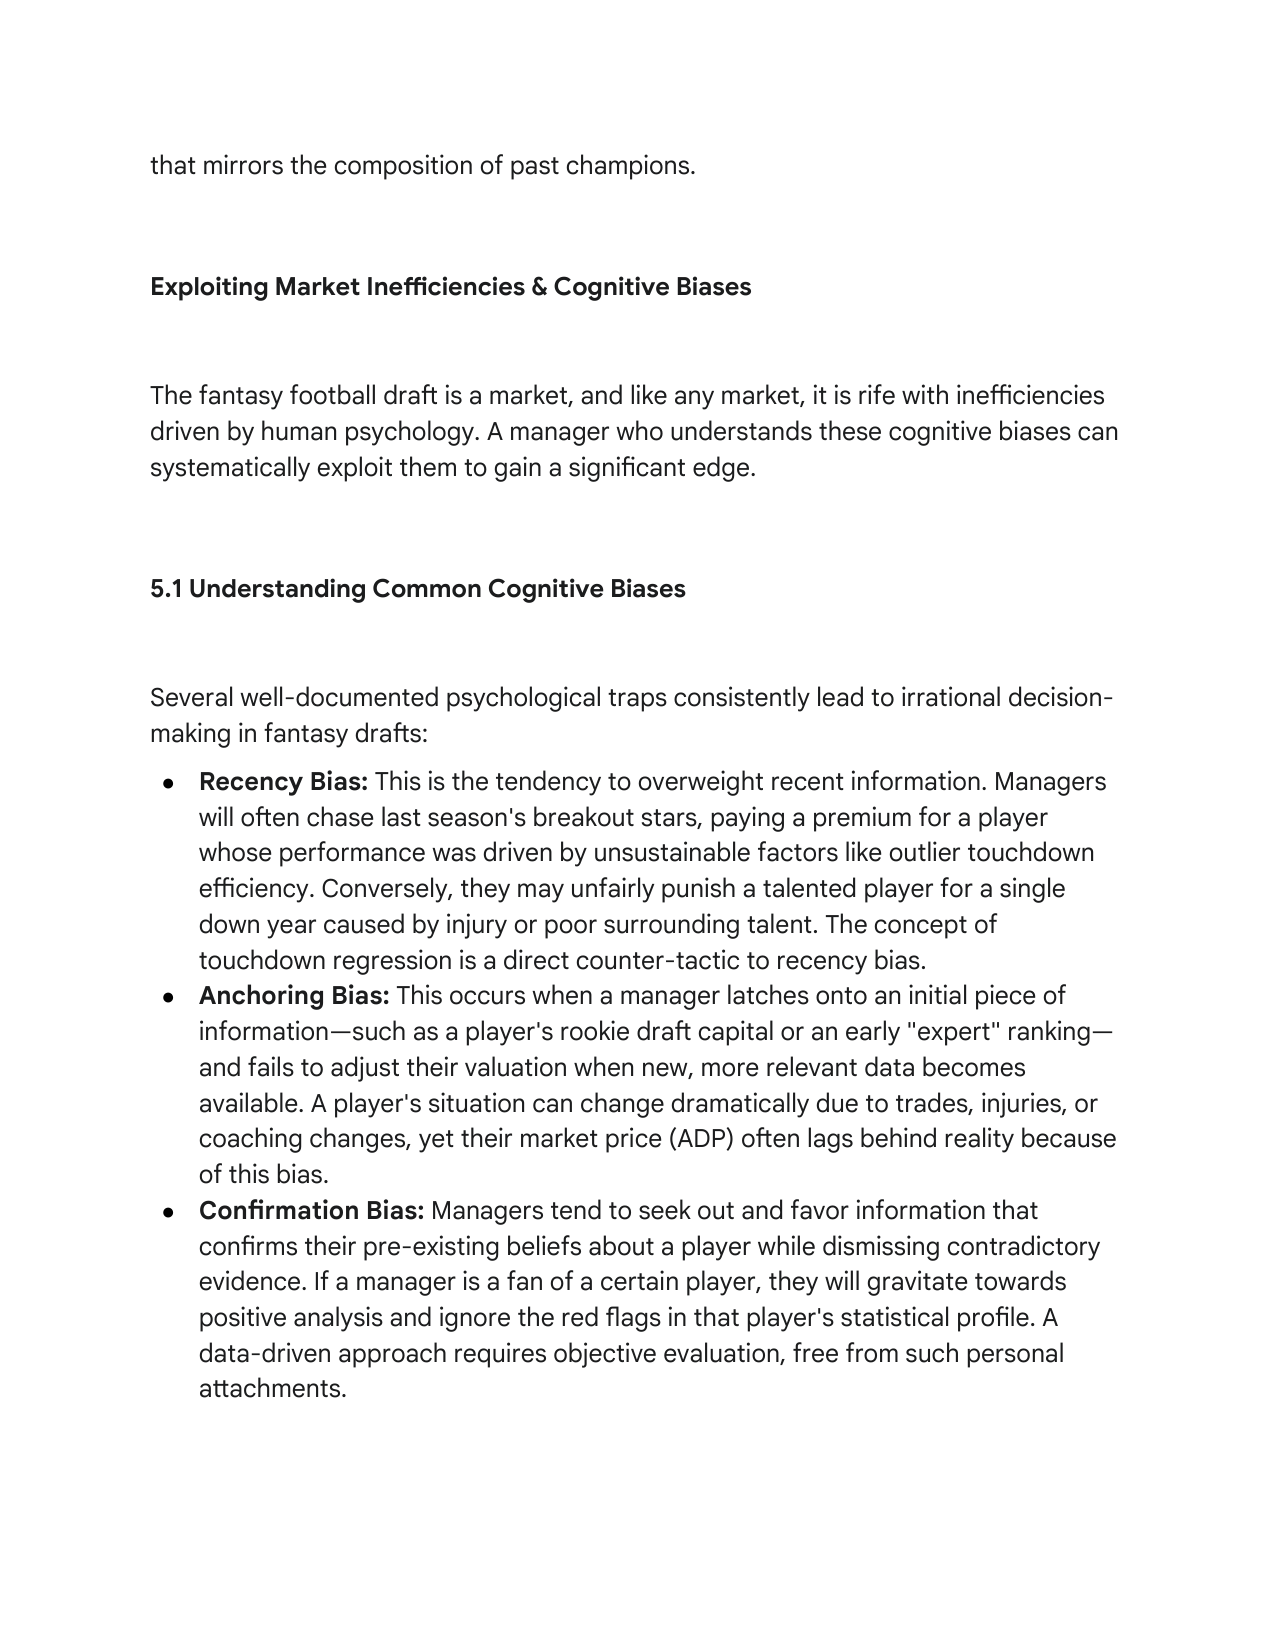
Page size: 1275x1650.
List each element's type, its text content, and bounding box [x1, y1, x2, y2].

list Anchoring Bias: This occurs when a manager latches onto an initial piece of information—such as a player's rookie draft capital or an early "expert" ranking—and fails to adjust their valuation when new, more relevant data becomes available. A player's situation can change dramatically due to trades, injuries, or coaching changes, yet their market price (ADP) often lags behind reality because of this bias. [161, 981, 1125, 1191]
subtitle 5.1 Understanding Common Cognitive Biases [150, 573, 1125, 605]
text The fantasy football draft is a market, and like any market, it is rife with inefficiencies driven by human psychology. A manager who understands these cognitive biases can systematically exploit them to gain a significant edge. [150, 380, 1125, 483]
subtitle Exploiting Market Inefficiencies & Cognitive Biases [150, 271, 1125, 303]
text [150, 150, 1125, 181]
list Recency Bias: This is the tendency to overweight recent information. Managers will often chase last season's breakout stars, paying a premium for a player whose performance was driven by unsustainable factors like outlier touchdown efficiency. Conversely, they may unfairly punish a talented player for a single down year caused by injury or poor surrounding talent. The concept of touchdown regression is a direct counter-tactic to recency bias. [161, 766, 1125, 976]
text Several well-documented psychological traps consistently lead to irrational decision-making in fantasy drafts: [150, 682, 1125, 749]
list Confirmation Bias: Managers tend to seek out and favor information that confirms their pre-existing beliefs about a player while dismissing contradictory evidence. If a manager is a fan of a certain player, they will gravitate towards positive analysis and ignore the red flags in that player's statistical profile. A data-driven approach requires objective evaluation, free from such personal attachments. [161, 1195, 1125, 1405]
